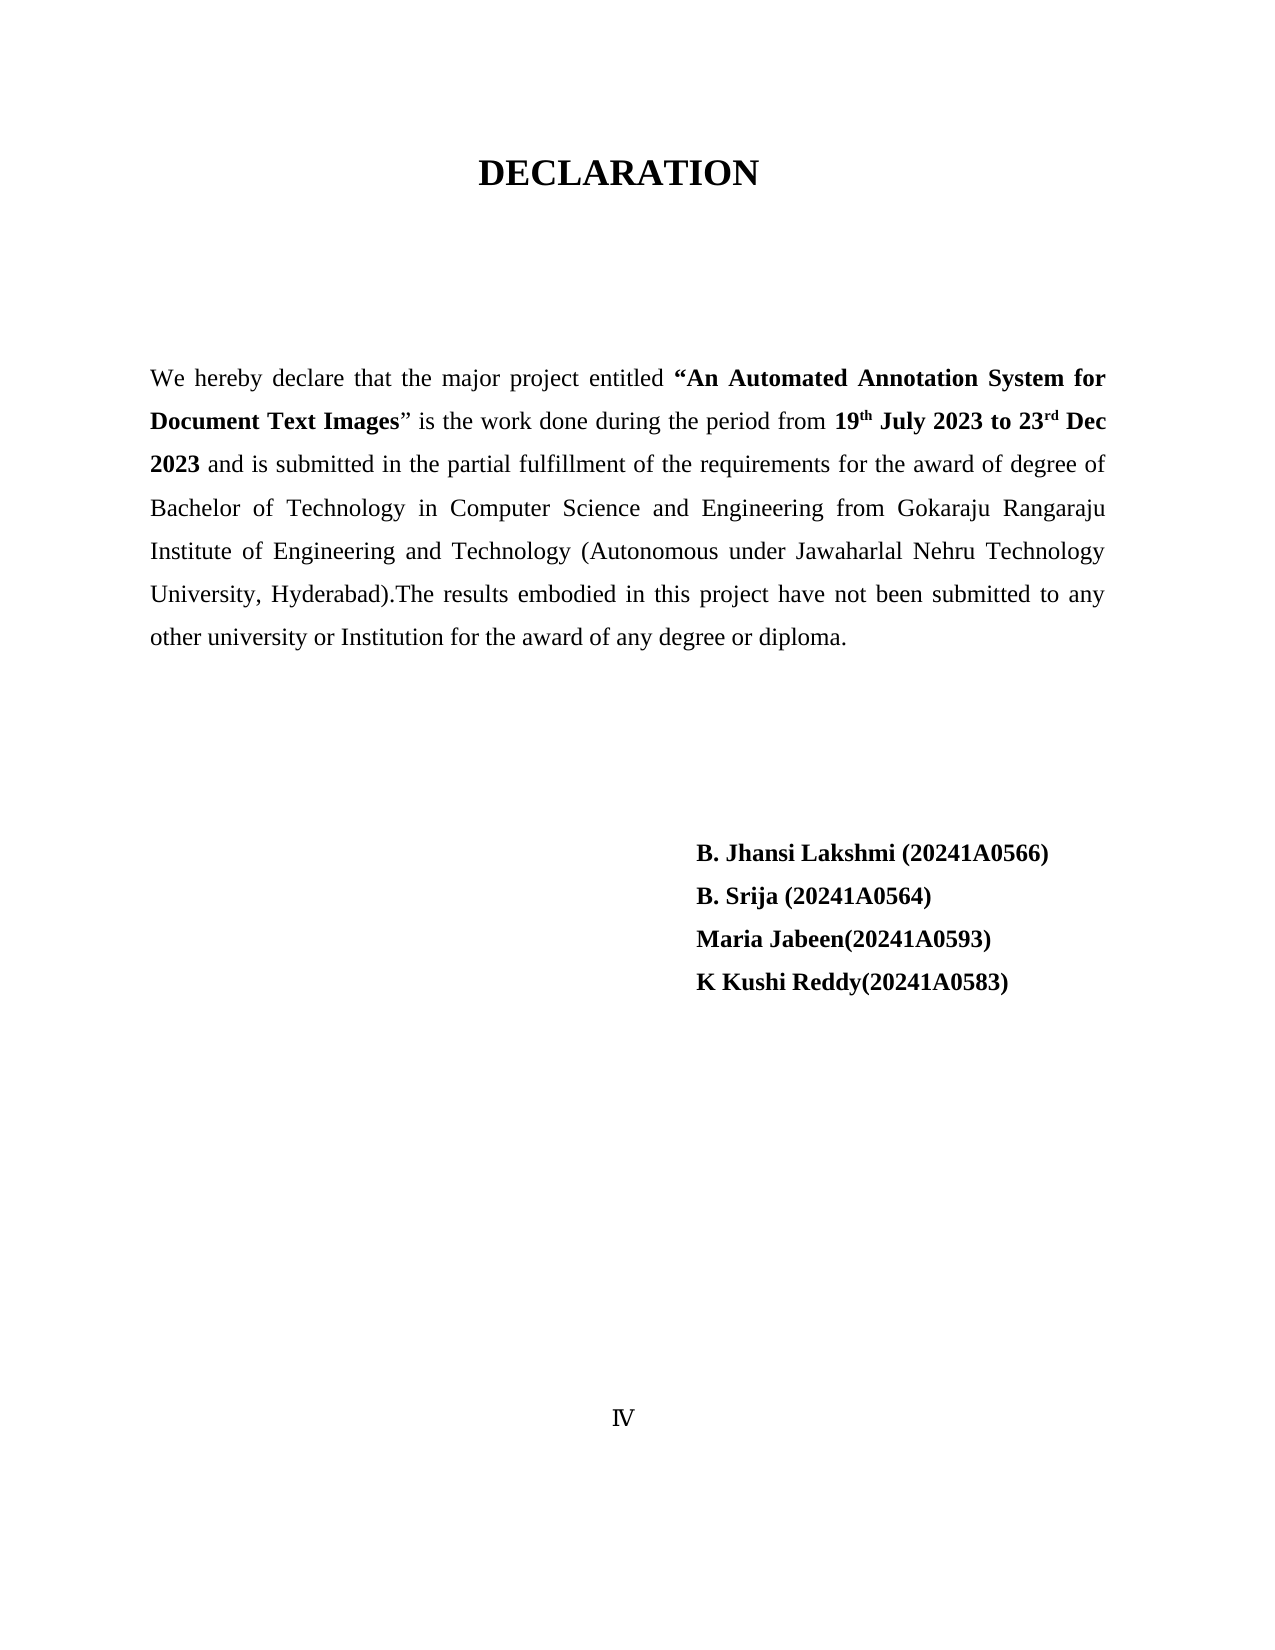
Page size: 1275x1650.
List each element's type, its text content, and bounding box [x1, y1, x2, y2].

text B. Jhansi Lakshmi (20241A0566) [696, 838, 1080, 866]
text Maria Jabeen(20241A0593) [696, 924, 1080, 953]
text B. Srija (20241A0564) [696, 881, 1080, 909]
text We hereby declare that the major project entitled “An Automated Annotation System for Document Text Images” is the work done during the period from 19th July 2023 to 23rd Dec 2023 and is submitted in the partial fulfillment of the requirements for the award of degree of Bachelor of Technology in Computer Science and Engineering from Gokaraju Rangaraju Institute of Engineering and Technology (Autonomous under Jawaharlal Nehru Technology University, Hyderabad).The results embodied in this project have not been submitted to any other university or Institution for the award of any degree or diploma. [150, 363, 1106, 651]
text DECLARATION [375, 150, 1106, 193]
text Ⅳ [525, 1405, 1125, 1431]
text K Kushi Reddy(20241A0583) [696, 967, 1080, 996]
